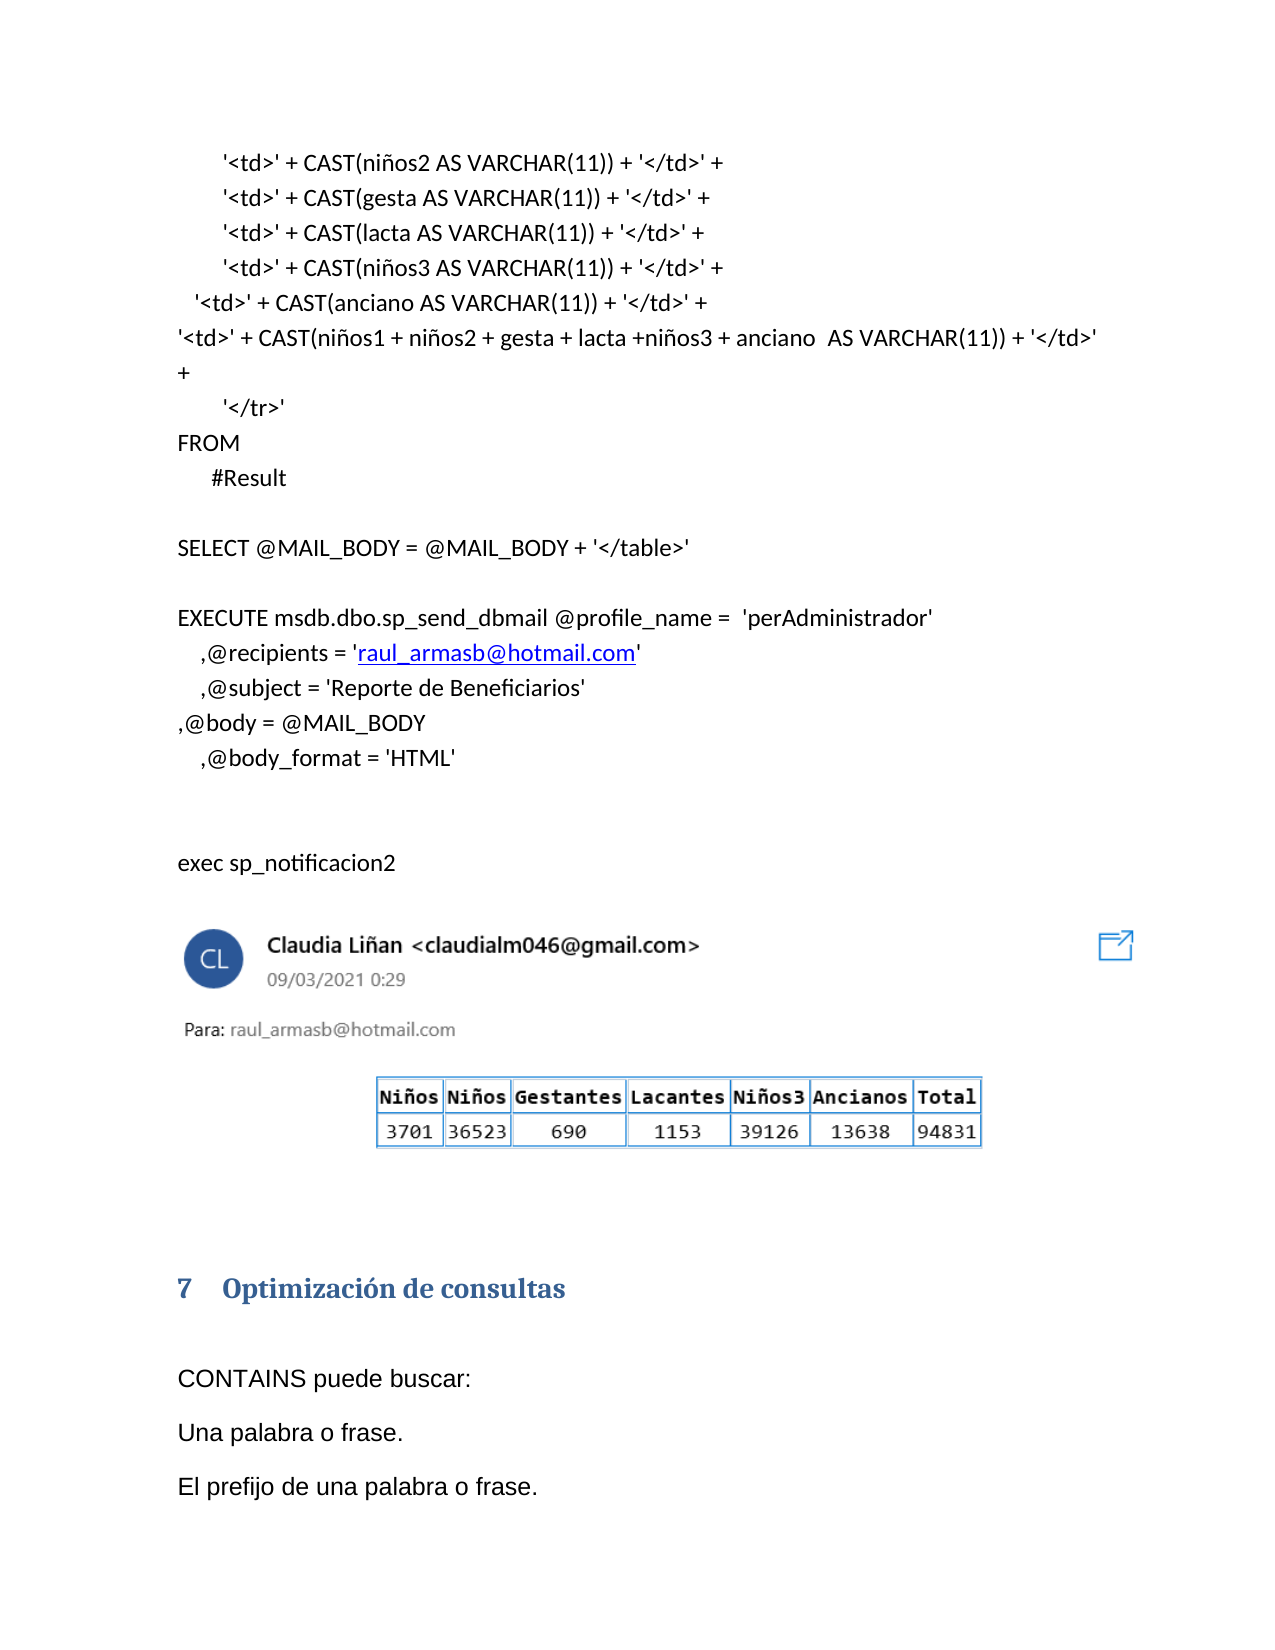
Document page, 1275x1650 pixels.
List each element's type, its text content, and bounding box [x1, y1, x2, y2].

text Una palabra o frase. [177, 1418, 1098, 1447]
text El prefijo de una palabra o frase. [177, 1472, 1098, 1501]
text CONTAINS puede buscar: [177, 1364, 1098, 1393]
picture [177, 903, 1176, 1218]
subtitle Optimización de consultas [177, 1272, 1098, 1306]
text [177, 148, 1098, 878]
